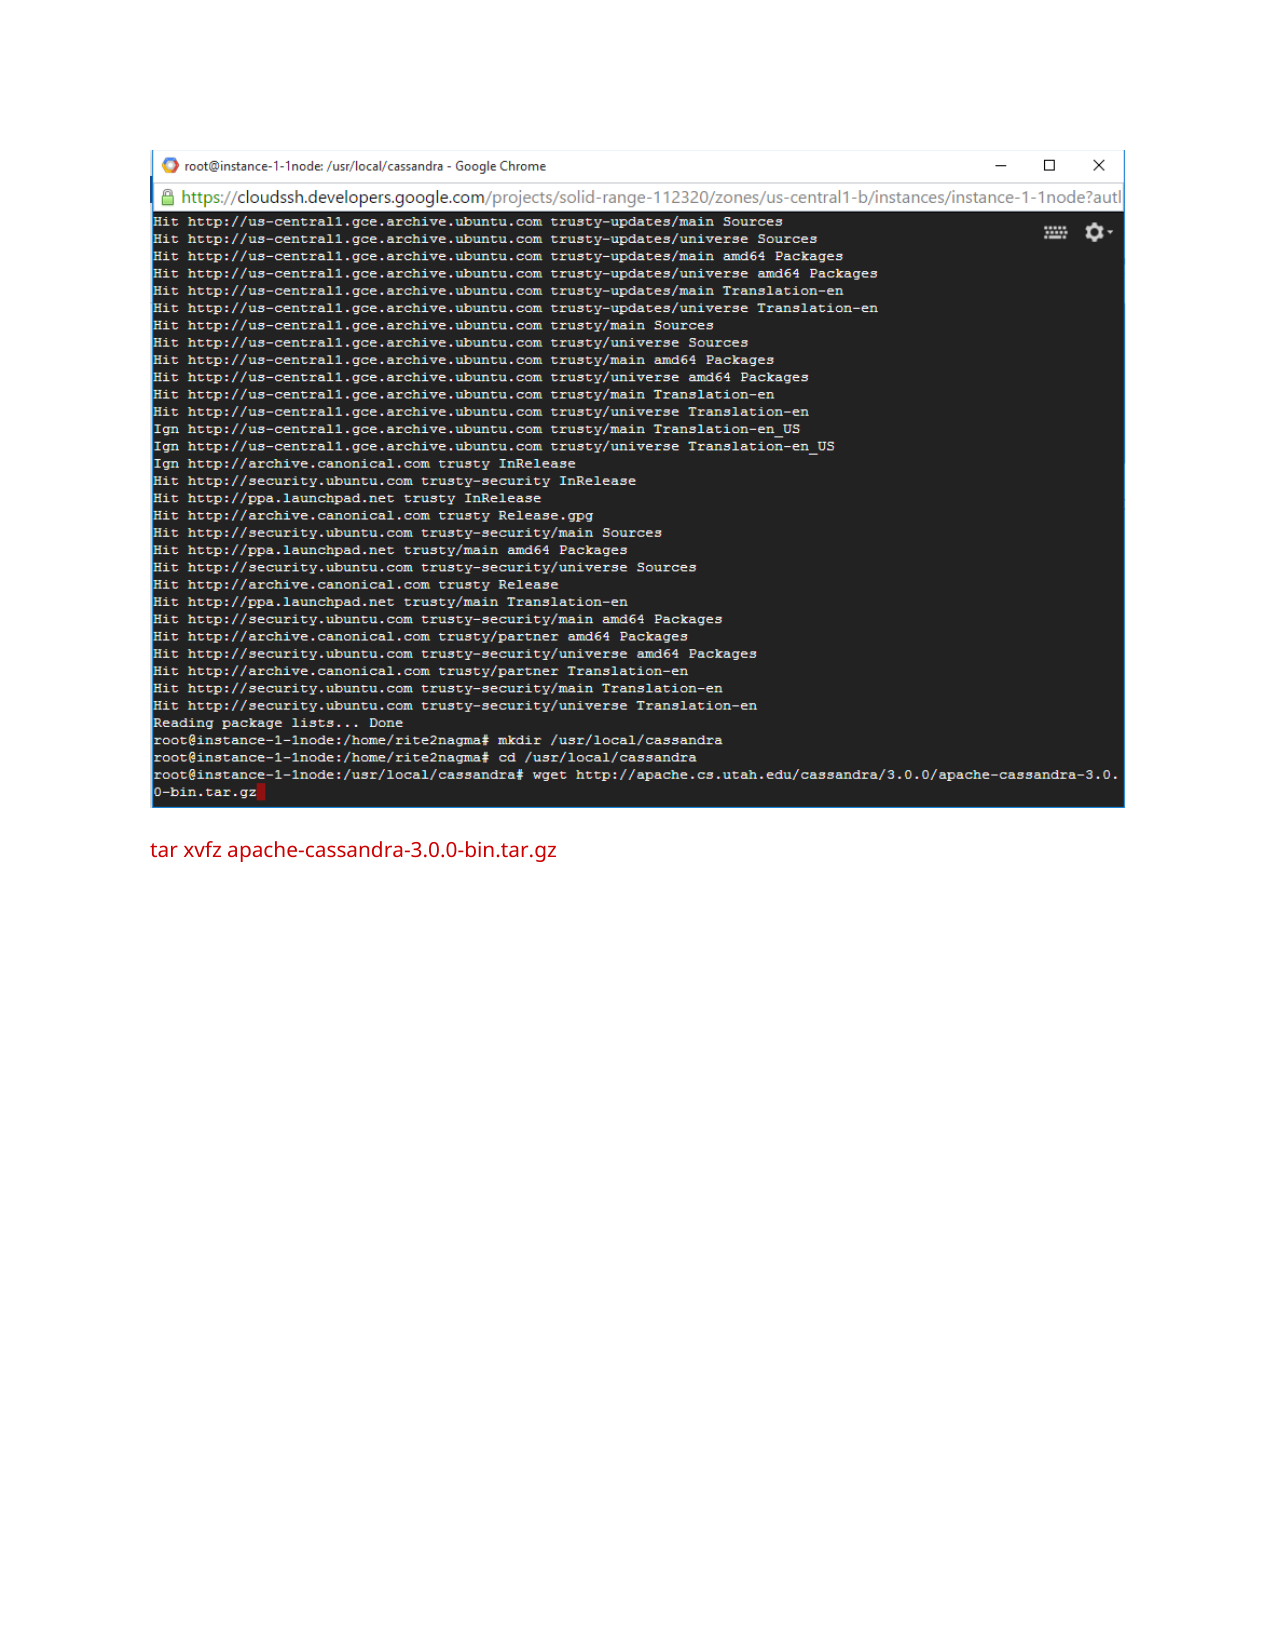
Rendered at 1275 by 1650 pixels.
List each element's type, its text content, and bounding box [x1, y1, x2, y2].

text tar xvfz apache-cassandra-3.0.0-bin.tar.gz [150, 836, 1125, 864]
picture [150, 150, 1125, 808]
